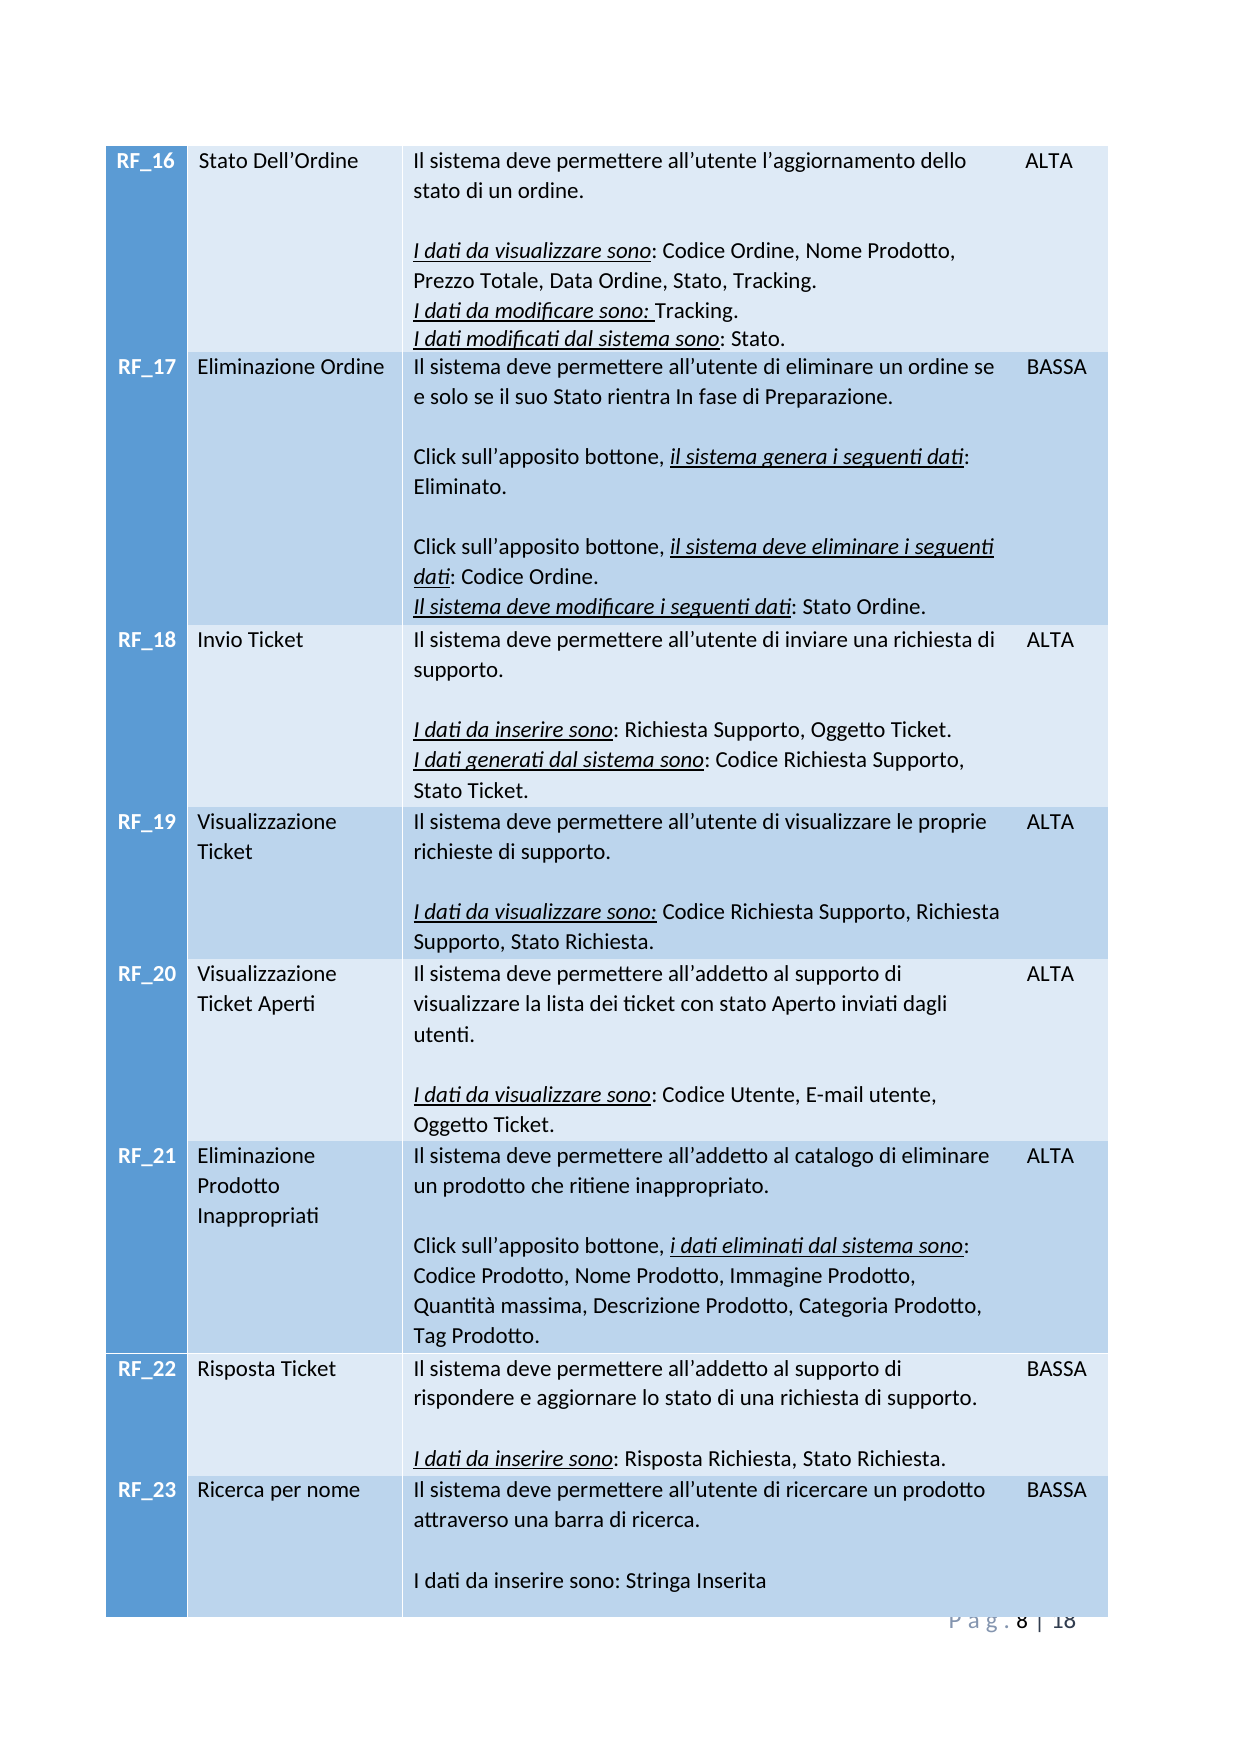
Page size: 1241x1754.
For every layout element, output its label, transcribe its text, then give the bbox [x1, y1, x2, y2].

table_cell RF_17 [106, 352, 187, 625]
table_cell RF_19 [106, 807, 187, 959]
table_header RF_16 [106, 146, 187, 352]
table_cell RF_21 [106, 1141, 187, 1353]
table_cell Risposta Ticket [188, 1354, 402, 1476]
table_cell ALTA [1015, 959, 1108, 1141]
table_header Stato Dell’Ordine [188, 146, 402, 352]
table_cell ALTA [1015, 1141, 1108, 1353]
table_cell Eliminazione Prodotto Inappropriati [188, 1141, 402, 1353]
table_cell Visualizzazione Ticket Aperti [188, 959, 402, 1141]
table_cell RF_22 [106, 1354, 187, 1476]
table_cell Il sistema deve permettere all’addetto al supporto di visualizzare la lista dei ticket con stato Aperto inviati dagli utenti. I dati da visualizzare sono: Codice Utente, E-mail utente, Oggetto Ticket. [403, 959, 1015, 1141]
table_cell BASSA [1015, 1476, 1108, 1617]
table_cell RF_20 [106, 959, 187, 1141]
table_header Il sistema deve permettere all’utente l’aggiornamento dello stato di un ordine. I dati da visualizzare sono: Codice Ordine, Nome Prodotto, Prezzo Totale, Data Ordine, Stato, Tracking. I dati da modificare sono: Tracking. I dati modificati dal sistema sono: Stato. [403, 146, 1015, 352]
table_cell Il sistema deve permettere all’utente di inviare una richiesta di supporto. I dati da inserire sono: Richiesta Supporto, Oggetto Ticket. I dati generati dal sistema sono: Codice Richiesta Supporto, Stato Ticket. [403, 625, 1015, 807]
table_cell BASSA [1015, 1354, 1108, 1476]
table_cell RF_18 [106, 625, 187, 807]
table_header ALTA [1015, 146, 1108, 352]
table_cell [403, 1476, 1015, 1617]
table_cell Ricerca per nome [188, 1476, 402, 1617]
table_cell Eliminazione Ordine [188, 352, 402, 625]
table_cell Il sistema deve permettere all’addetto al supporto di rispondere e aggiornare lo stato di una richiesta di supporto. I dati da inserire sono: Risposta Richiesta, Stato Richiesta. [403, 1354, 1015, 1476]
table_cell Invio Ticket [188, 625, 402, 807]
table_cell ALTA [1015, 625, 1108, 807]
table_cell BASSA [1015, 352, 1108, 625]
table_cell ALTA [1015, 807, 1108, 959]
table_cell Visualizzazione Ticket [188, 807, 402, 959]
table_cell Il sistema deve permettere all’addetto al catalogo di eliminare un prodotto che ritiene inappropriato. Click sull’apposito bottone, i dati eliminati dal sistema sono: Codice Prodotto, Nome Prodotto, Immagine Prodotto, Quantità massima, Descrizione Prodotto, Categoria Prodotto, Tag Prodotto. [403, 1141, 1015, 1353]
table_cell Il sistema deve permettere all’utente di eliminare un ordine se e solo se il suo Stato rientra In fase di Preparazione. Click sull’apposito bottone, il sistema genera i seguenti dati: Eliminato. Click sull’apposito bottone, il sistema deve eliminare i seguenti dati: Codice Ordine. Il sistema deve modificare i seguenti dati: Stato Ordine. [403, 352, 1015, 625]
table_cell RF_23 [106, 1476, 187, 1617]
table_cell Il sistema deve permettere all’utente di visualizzare le proprie richieste di supporto. I dati da visualizzare sono: Codice Richiesta Supporto, Richiesta Supporto, Stato Richiesta. [403, 807, 1015, 959]
